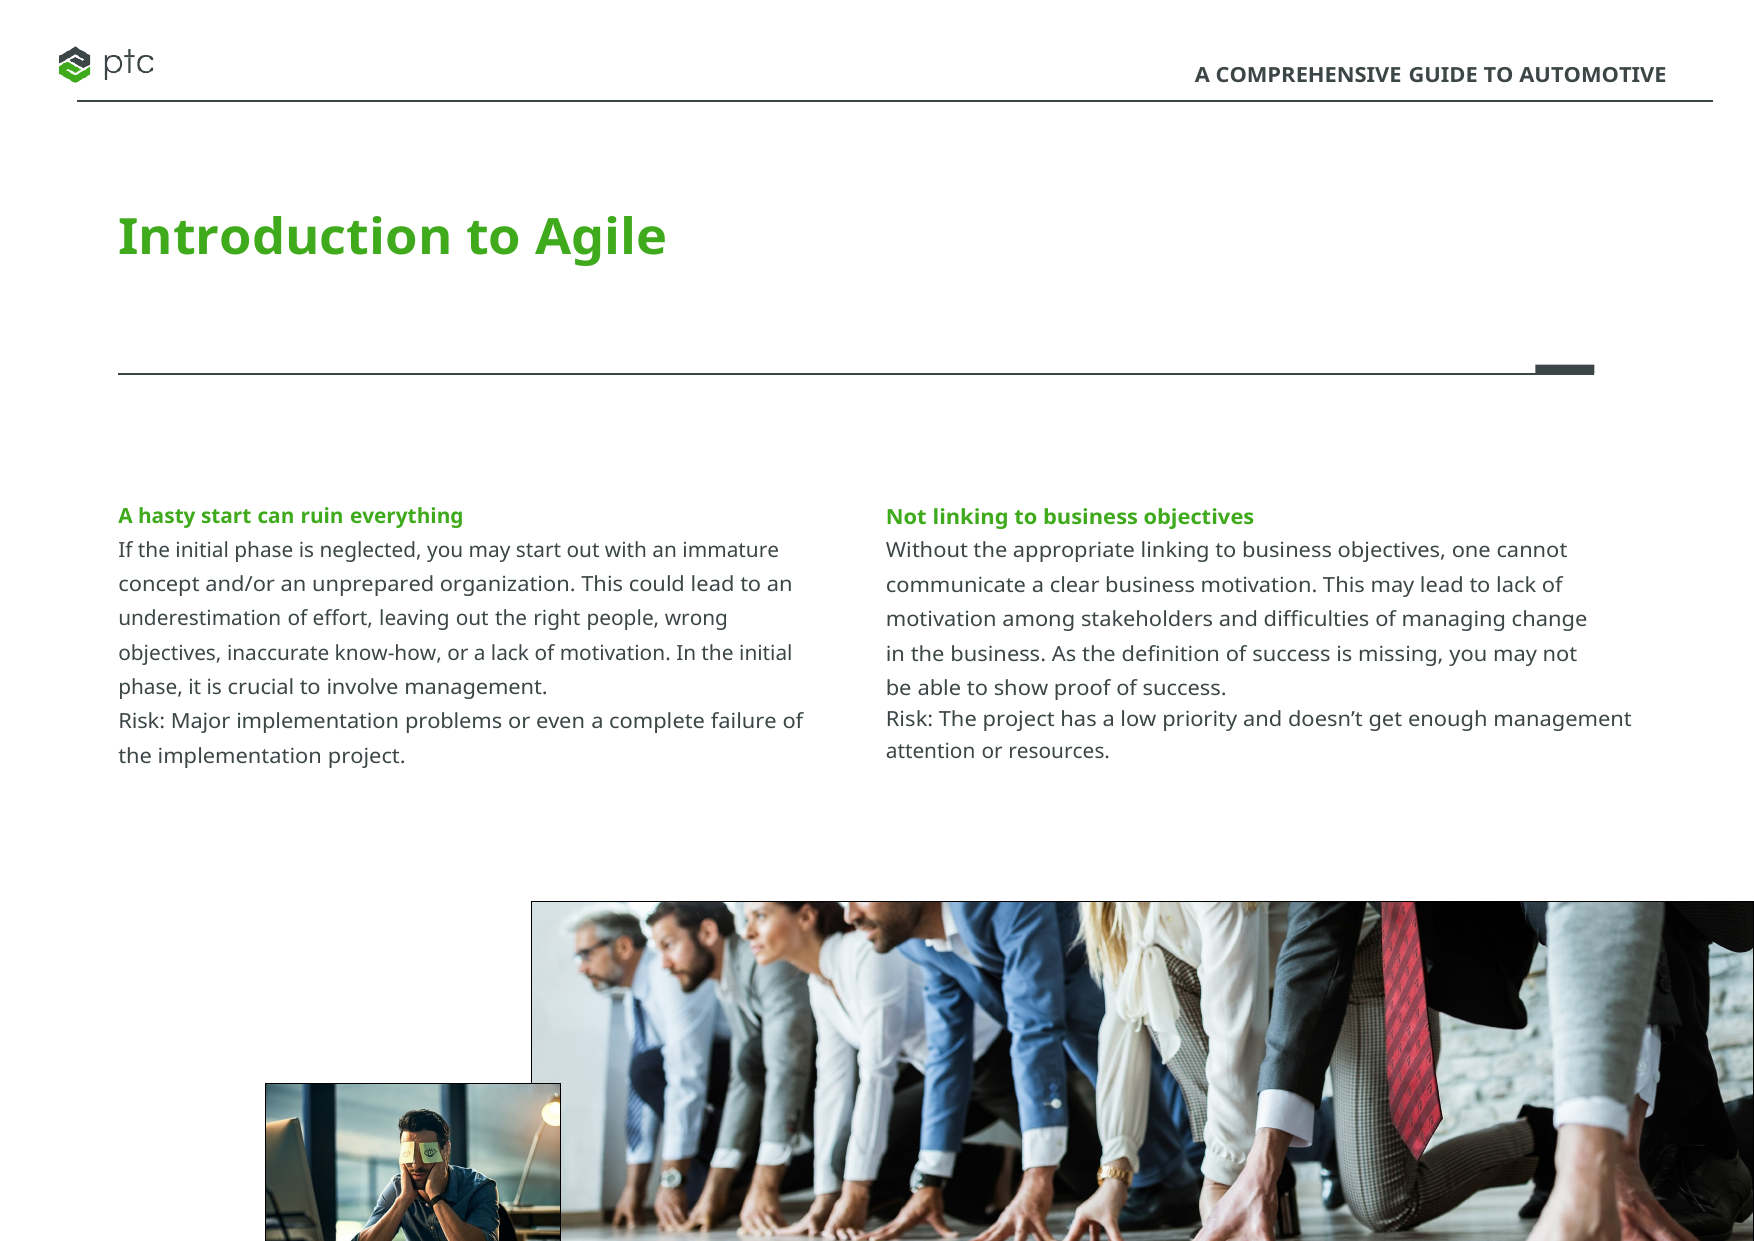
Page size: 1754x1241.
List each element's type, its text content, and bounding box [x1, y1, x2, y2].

subtitle A hasty start can ruin everything [118, 501, 819, 530]
text Without the appropriate linking to business objectives, one cannot communicate a clear business motivation. This may lead to lack of motivation among stakeholders and difficulties of managing change in the business. As the definition of success is missing, you may not be able to show proof of success. [886, 536, 1591, 702]
text attention or resources. [886, 736, 1754, 764]
text Risk: The project has a low priority and doesn’t get enough management [886, 707, 1754, 731]
subtitle Not linking to business objectives [886, 502, 1754, 531]
picture [266, 1084, 560, 1241]
subtitle Introduction to Agile [118, 201, 1754, 269]
text Risk: Major implementation problems or even a complete failure of the implementation project. [118, 707, 803, 769]
picture [532, 902, 1753, 1241]
picture [104, 49, 154, 80]
text If the initial phase is neglected, you may start out with an immature concept and/or an unprepared organization. This could lead to an underestimation of effort, leaving out the right people, wrong objectives, inaccurate know-how, or a lack of motivation. In the initial phase, it is crucial to involve management. [118, 535, 819, 701]
picture [59, 46, 91, 83]
